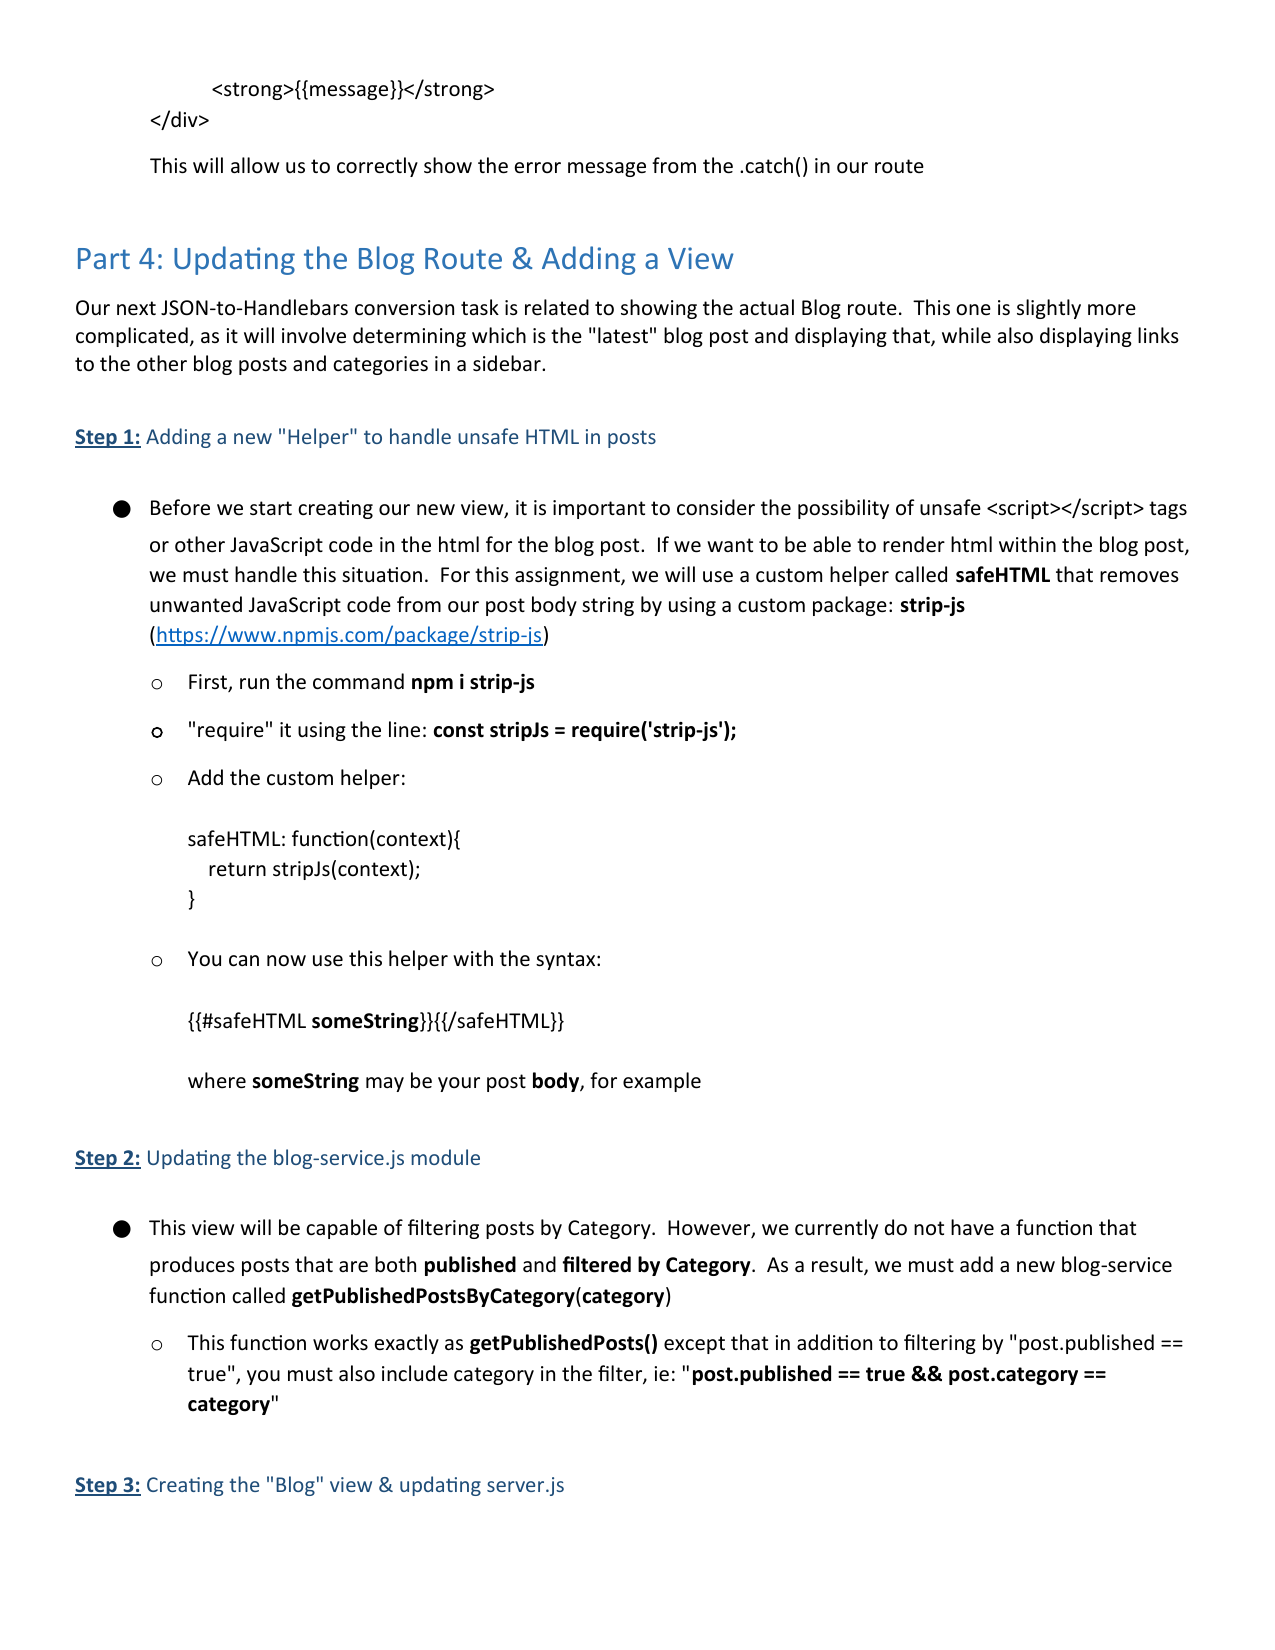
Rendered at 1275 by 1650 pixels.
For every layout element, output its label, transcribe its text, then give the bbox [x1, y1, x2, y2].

text } [187, 884, 1200, 913]
list You can now use this helper with the syntax: {{#safeHTML someString}}{{/safeHTML}} where someString may be your post body, for example [150, 945, 1200, 1094]
subtitle Step 3: Creating the "Blog" view & updating server.js [75, 1471, 1200, 1498]
subtitle Step 2: Updating the blog-service.js module [75, 1144, 1200, 1172]
list First, run the command npm i strip-js [150, 668, 1200, 696]
list This function works exactly as getPublishedPosts() except that in addition to filtering by "post.published == true", you must also include category in the filter, ie: "post.published == true && post.category == category" [150, 1328, 1200, 1417]
list "require" it using the line: const stripJs = require('strip-js'); [150, 715, 1200, 744]
text return stripJs(context); [187, 854, 1200, 882]
list This view will be capable of filtering posts by Category. However, we currently do not have a function that produces posts that are both published and filtered by Category. As a result, we must add a new blog-service function called getPublishedPostsByCategory(category) [112, 1202, 1200, 1309]
subtitle Part 4: Updating the Blog Route & Adding a View [75, 237, 1200, 278]
list Add the custom helper: safeHTML: function(context){ [150, 763, 1200, 852]
subtitle Step 1: Adding a new "Helper" to handle unsafe HTML in posts [75, 423, 1200, 451]
text <strong>{{message}}</strong> [150, 75, 1200, 103]
text Our next JSON-to-Handlebars conversion task is related to showing the actual Blog route. This one is slightly more complicated, as it will involve determining which is the "latest" blog post and displaying that, while also displaying links to the other blog posts and categories in a sidebar. [75, 294, 1200, 378]
list Before we start creating our new view, it is important to consider the possibility of unsafe <script></script> tags or other JavaScript code in the html for the blog post. If we want to be able to render html within the blog post, we must handle this situation. For this assignment, we will use a custom helper called safeHTML that removes unwanted JavaScript code from our post body string by using a custom package: strip-js (https://www.npmjs.com/package/strip-js) [112, 481, 1200, 649]
text </div> [150, 105, 1200, 133]
text This will allow us to correctly show the error message from the .catch() in our route [150, 152, 1200, 210]
